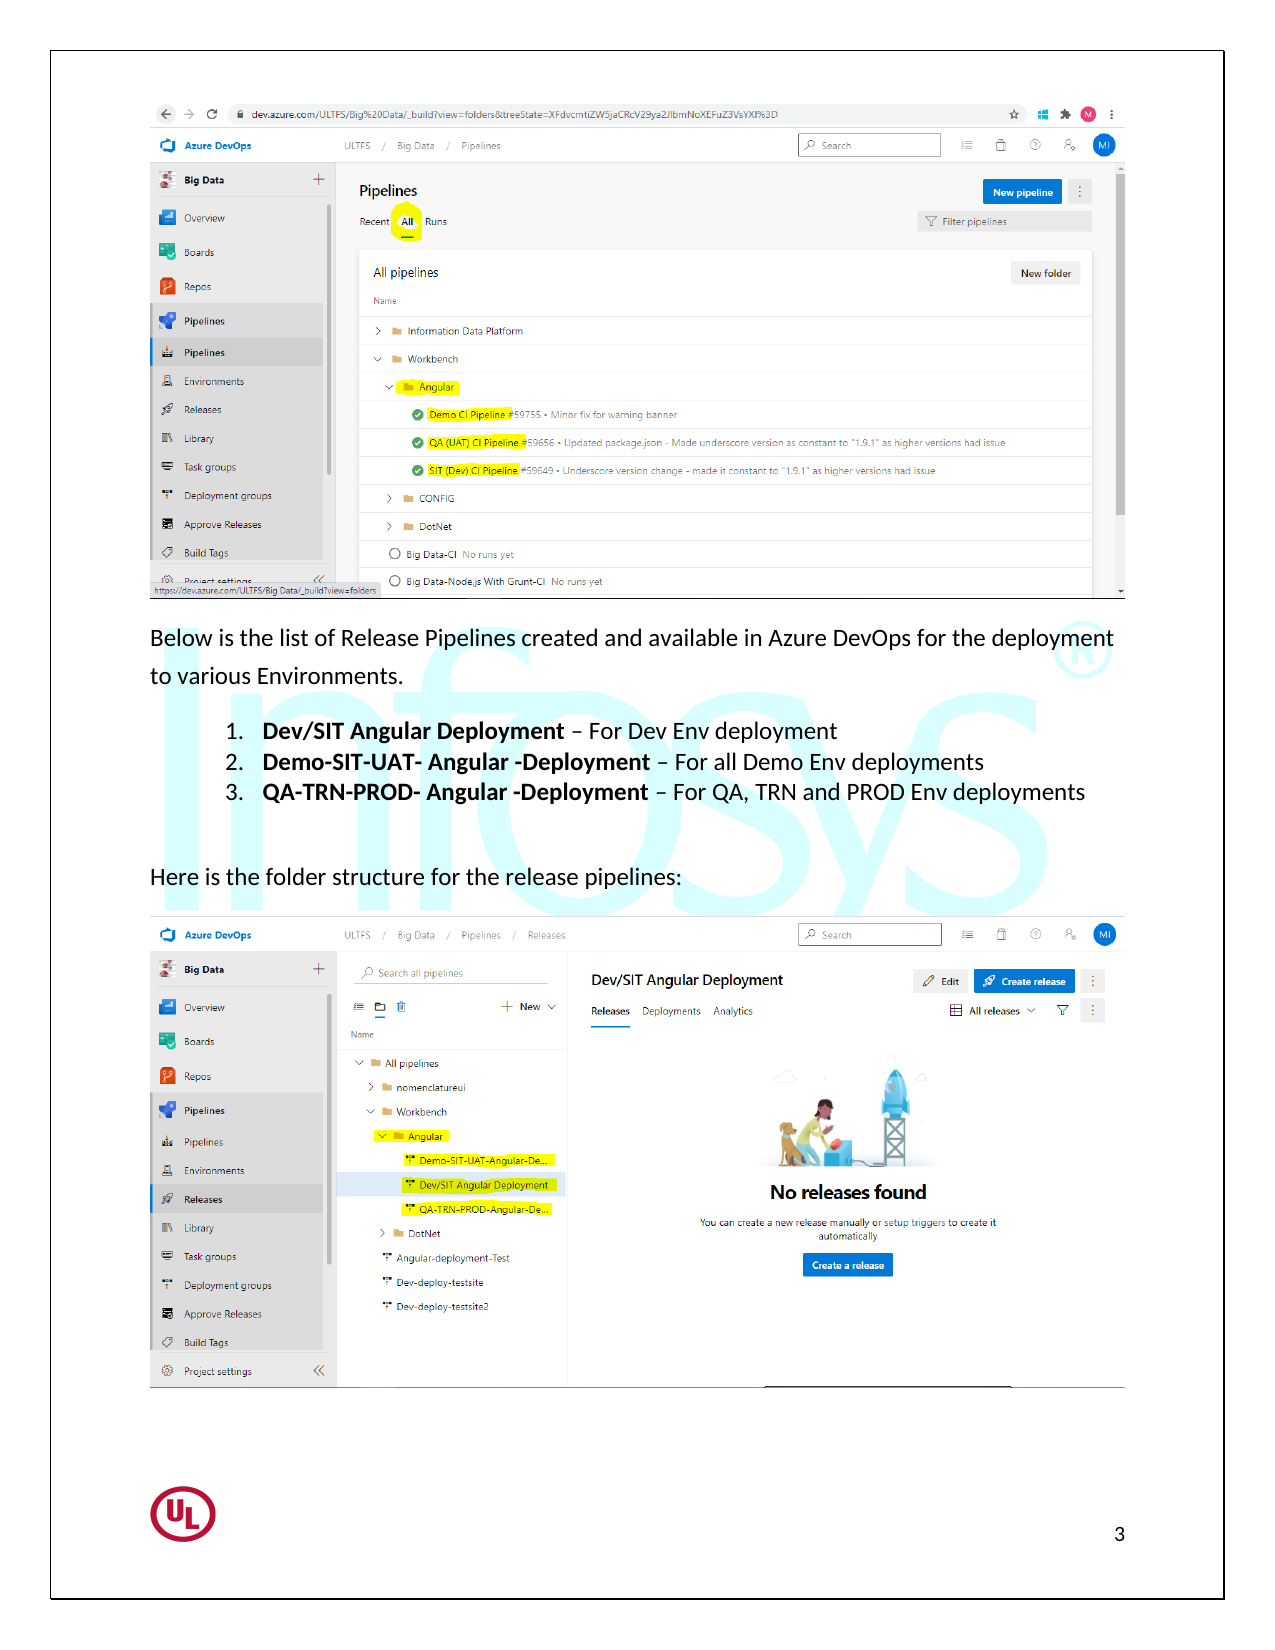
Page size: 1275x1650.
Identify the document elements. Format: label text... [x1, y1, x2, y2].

picture [150, 1486, 216, 1542]
text Here is the folder structure for the release pipelines: [150, 861, 1124, 892]
text Below is the list of Release Pipelines created and available in Azure DevOps for the deployment to various Environments. [150, 622, 1124, 691]
list Demo-SIT-UAT- Angular -Deployment – For all Demo Env deployments [225, 746, 1124, 776]
picture [150, 916, 1125, 1388]
picture [150, 101, 1125, 599]
list Dev/SIT Angular Deployment – For Dev Env deployment [225, 715, 1124, 746]
list QA-TRN-PROD- Angular -Deployment – For QA, TRN and PROD Env deployments [225, 776, 1124, 807]
